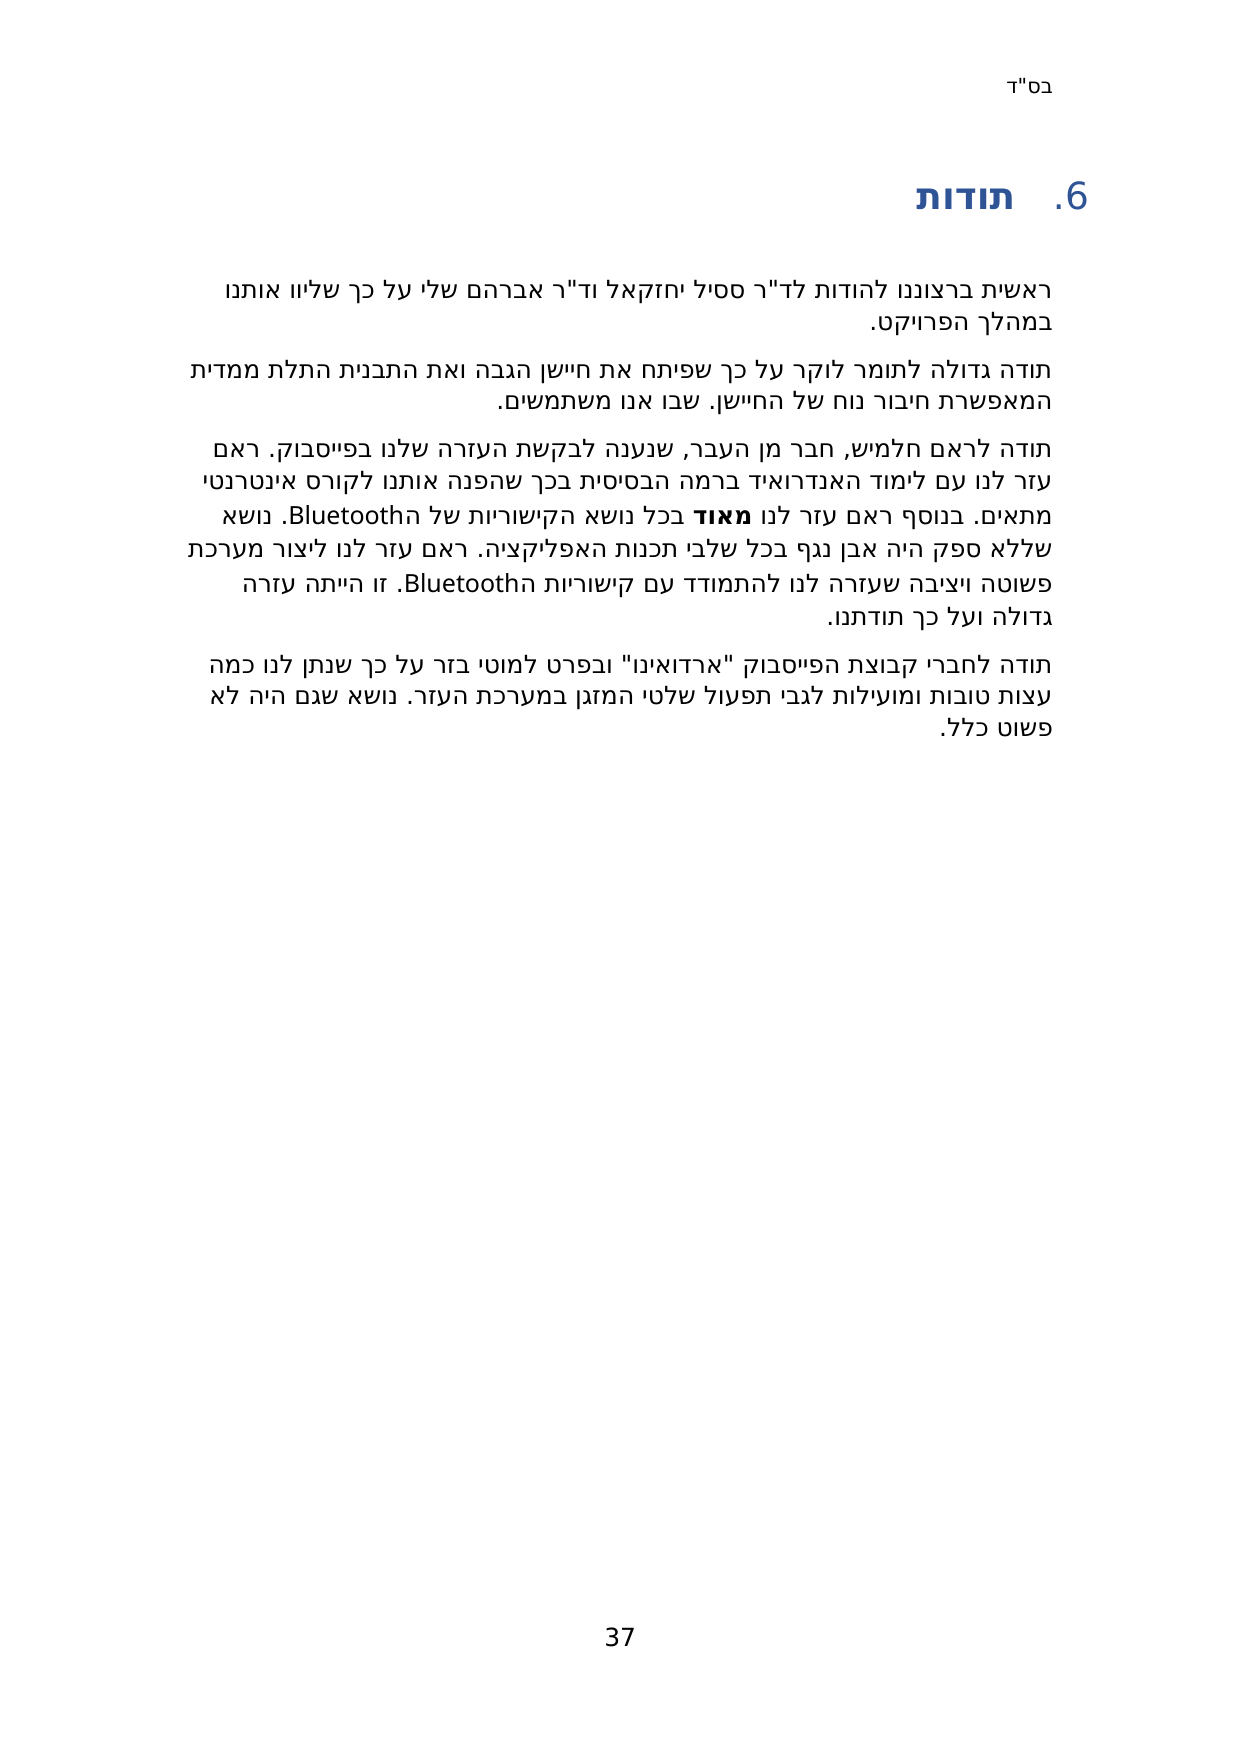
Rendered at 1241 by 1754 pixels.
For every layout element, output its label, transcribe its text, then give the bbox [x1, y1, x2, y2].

subtitle תודות [187, 175, 1053, 219]
text תודה גדולה לתומר לוקר על כך שפיתח את חיישן הגבה ואת התבנית התלת ממדית המאפשרת חיבור נוח של החיישן. שבו אנו משתמשים. [187, 355, 1053, 416]
text תודה לראם חלמיש, חבר מן העבר, שנענה לבקשת העזרה שלנו בפייסבוק. ראם עזר לנו עם לימוד האנדרואיד ברמה הבסיסית בכך שהפנה אותנו לקורס אינטרנטי מתאים. בנוסף ראם עזר לנו מאוד בכל נושא הקישוריות של הBluetooth. נושא שללא ספק היה אבן נגף בכל שלבי תכנות האפליקציה. ראם עזר לנו ליצור מערכת פשוטה ויציבה שעזרה לנו להתמודד עם קישוריות הBluetooth. זו הייתה עזרה גדולה ועל כך תודתנו. [187, 435, 1053, 631]
text תודה לחברי קבוצת הפייסבוק "ארדואינו" ובפרט למוטי בזר על כך שנתן לנו כמה עצות טובות ומועילות לגבי תפעול שלטי המזגן במערכת העזר. נושא שגם היה לא פשוט כלל. [187, 650, 1053, 742]
text ראשית ברצוננו להודות לד"ר ססיל יחזקאל וד"ר אברהם שלי על כך שליוו אותנו במהלך הפרויקט. [187, 276, 1053, 336]
